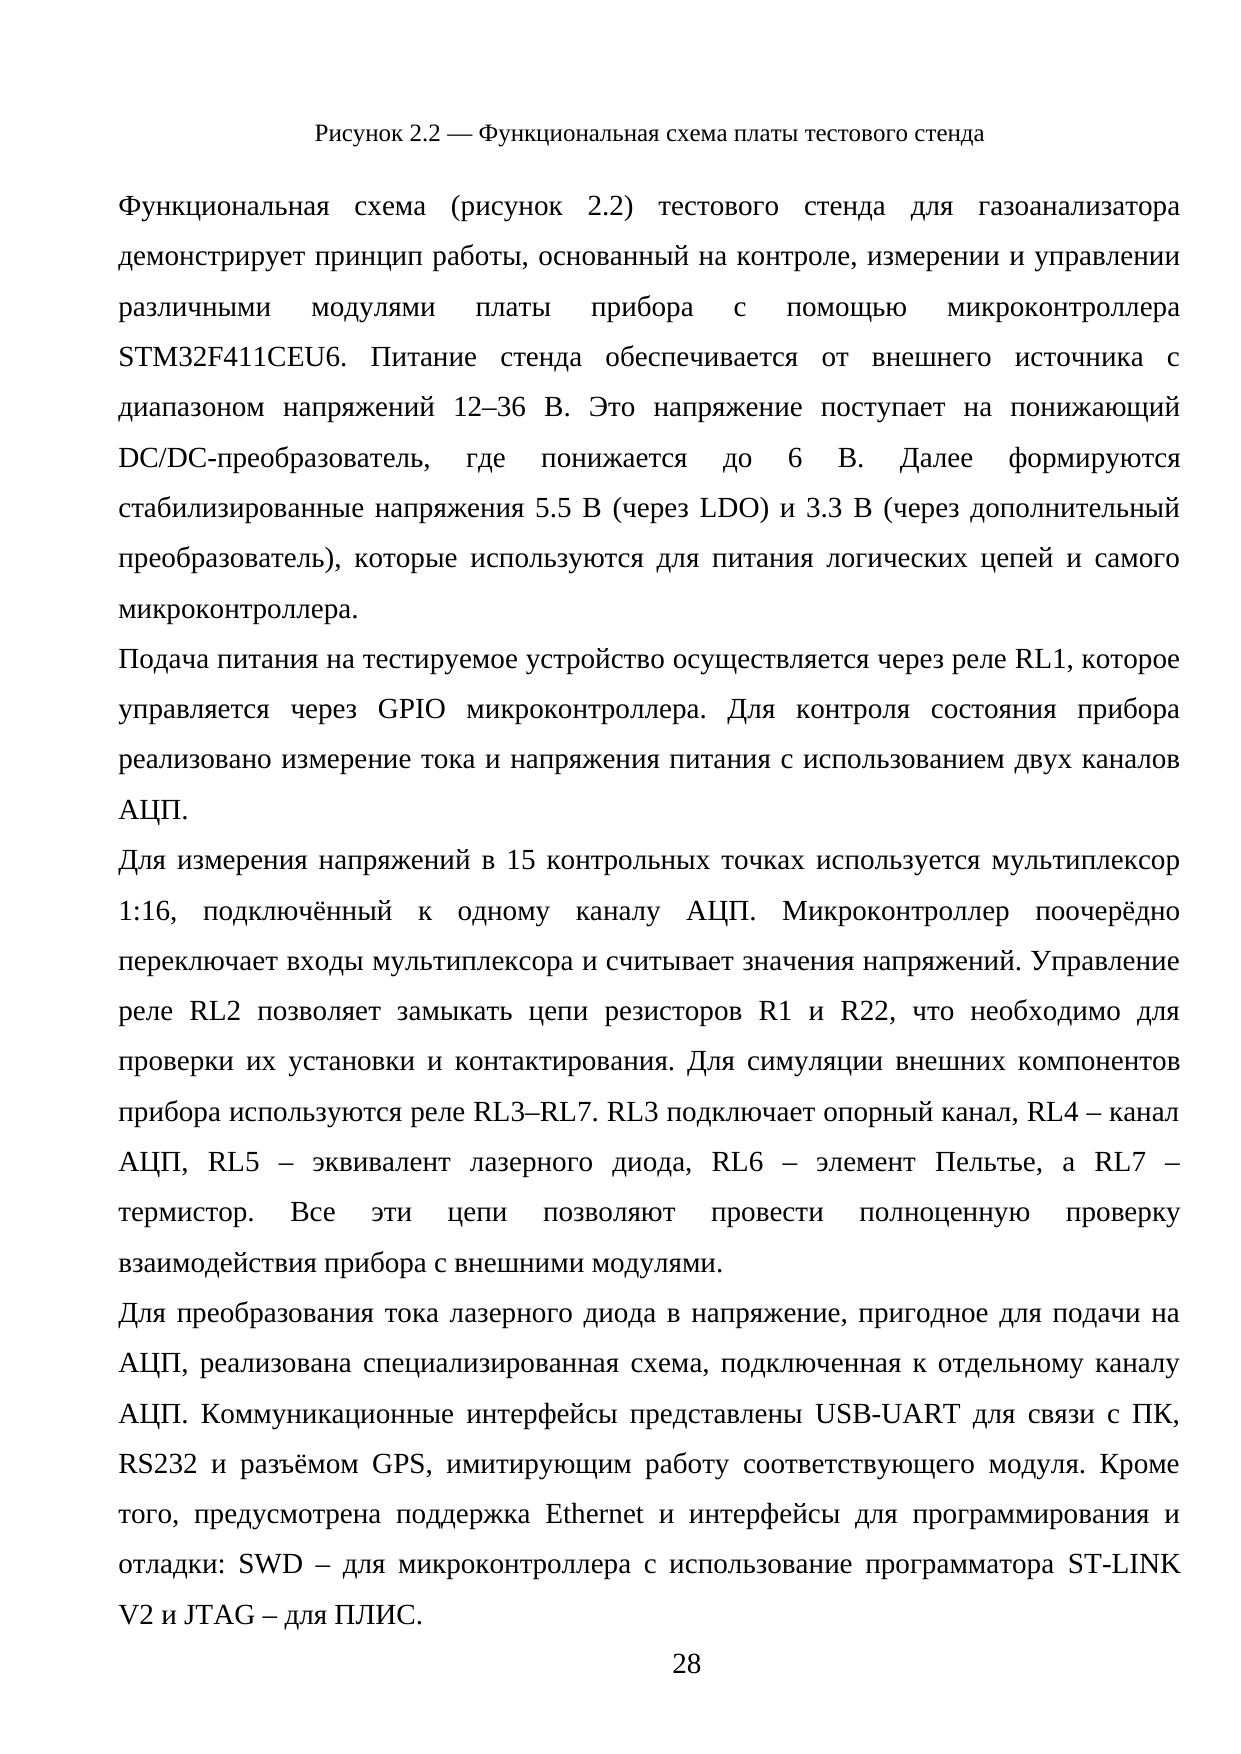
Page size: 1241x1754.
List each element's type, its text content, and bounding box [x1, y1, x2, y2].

text Функциональная схема (рисунок 2.2) тестового стенда для газоанализатора демонстрирует принцип работы, основанный на контроле, измерении и управлении различными модулями платы прибора с помощью микроконтроллера STM32F411CEU6. Питание стенда обеспечивается от внешнего источника с диапазоном напряжений 12–36 В. Это напряжение поступает на понижающий DC/DC-преобразователь, где понижается до 6 В. Далее формируются стабилизированные напряжения 5.5 В (через LDO) и 3.3 В (через дополнительный преобразователь), которые используются для питания логических цепей и самого микроконтроллера. [118, 188, 1181, 624]
text Подача питания на тестируемое устройство осуществляется через реле RL1, которое управляется через GPIO микроконтроллера. Для контроля состояния прибора реализовано измерение тока и напряжения питания с использованием двух каналов АЦП. [118, 641, 1181, 826]
text — Функциональная схема платы тестового стенда [118, 118, 1181, 147]
text Для преобразования тока лазерного диода в напряжение, пригодное для подачи на АЦП, реализована специализированная схема, подключенная к отдельному каналу АЦП. Коммуникационные интерфейсы представлены USB-UART для связи с ПК, RS232 и разъёмом GPS, имитирующим работу соответствующего модуля. Кроме того, предусмотрена поддержка Ethernet и интерфейсы для программирования и отладки: SWD – для микроконтроллера с использование программатора ST-LINK V2 и JTAG – для ПЛИС. [118, 1295, 1181, 1631]
text Для измерения напряжений в 15 контрольных точках используется мультиплексор 1:16, подключённый к одному каналу АЦП. Микроконтроллер поочерёдно переключает входы мультиплексора и считывает значения напряжений. Управление реле RL2 позволяет замыкать цепи резисторов R1 и R22, что необходимо для проверки их установки и контактирования. Для симуляции внешних компонентов прибора используются реле RL3–RL7. RL3 подключает опорный канал, RL4 – канал АЦП, RL5 – эквивалент лазерного диода, RL6 – элемент Пельтье, а RL7 – термистор. Все эти цепи позволяют провести полноценную проверку взаимодействия прибора с внешними модулями. [118, 842, 1181, 1278]
